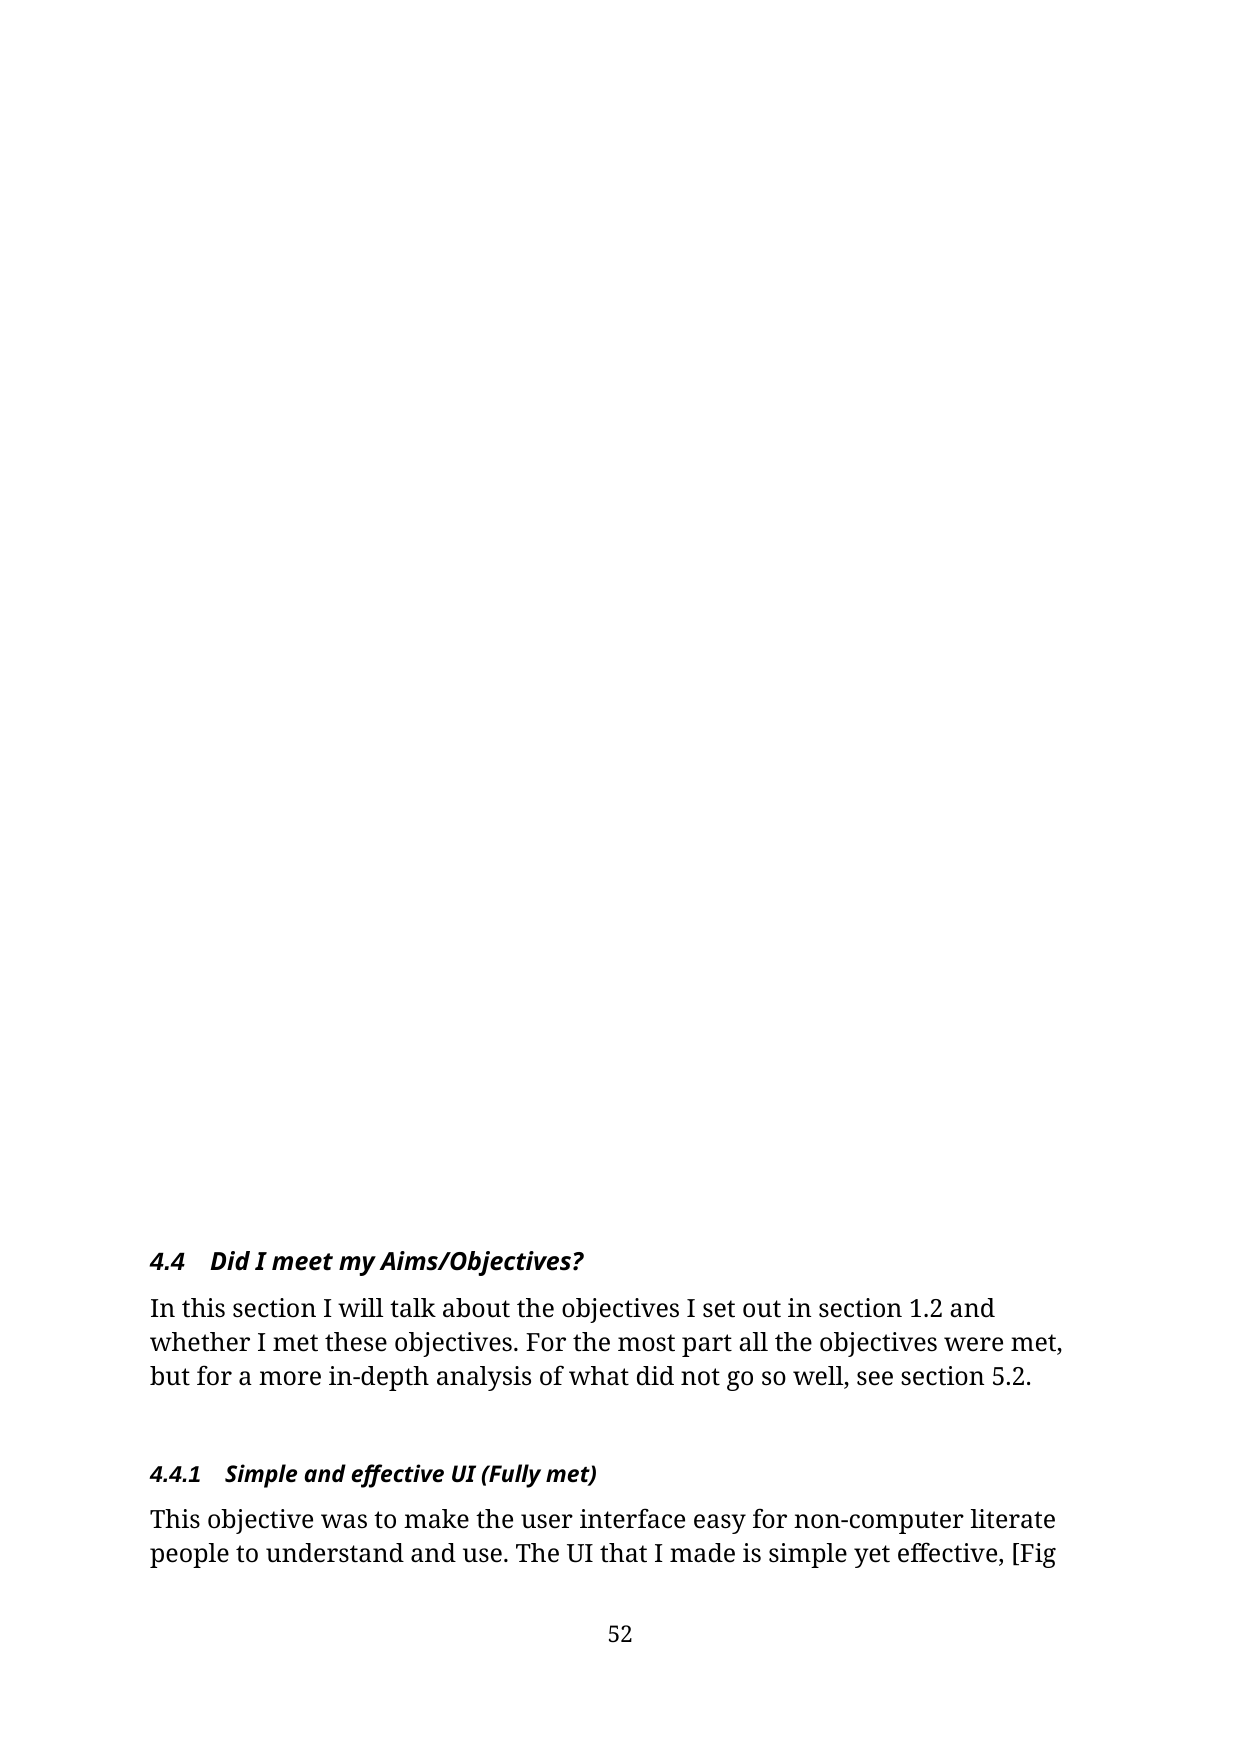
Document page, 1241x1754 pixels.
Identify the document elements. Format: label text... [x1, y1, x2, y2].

subtitle Did I meet my Aims/Objectives? [150, 1244, 1090, 1278]
text In this section I will talk about the objectives I set out in section 1.2 and whether I met these objectives. For the most part all the objectives were met, but for a more in-depth analysis of what did not go so well, see section 5.2. [150, 1290, 1090, 1392]
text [150, 1502, 1090, 1570]
subtitle Simple and effective UI (Fully met) [150, 1458, 1090, 1489]
